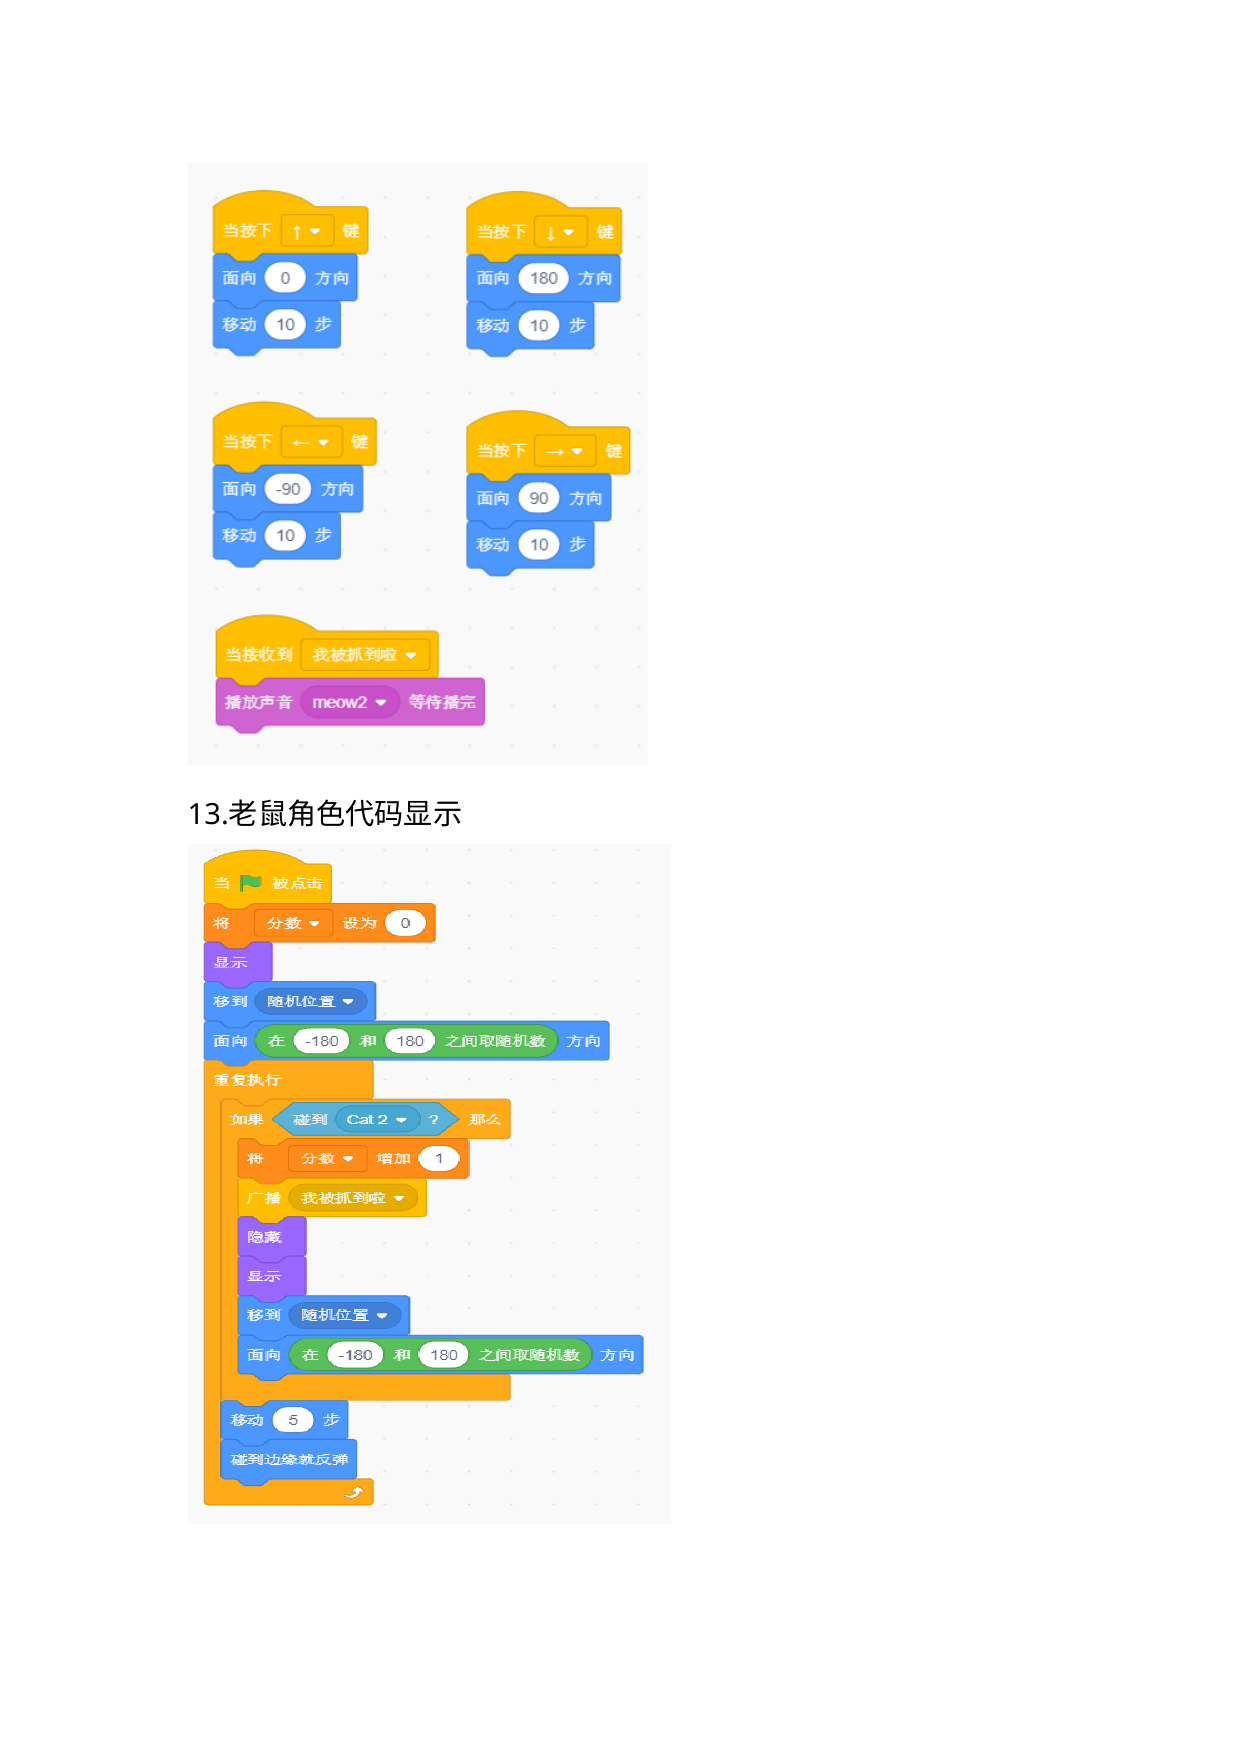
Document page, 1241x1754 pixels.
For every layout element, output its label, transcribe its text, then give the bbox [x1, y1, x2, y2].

list 13.老鼠角色代码显示 [187, 779, 1053, 844]
picture [187, 162, 648, 766]
picture [187, 844, 672, 1524]
